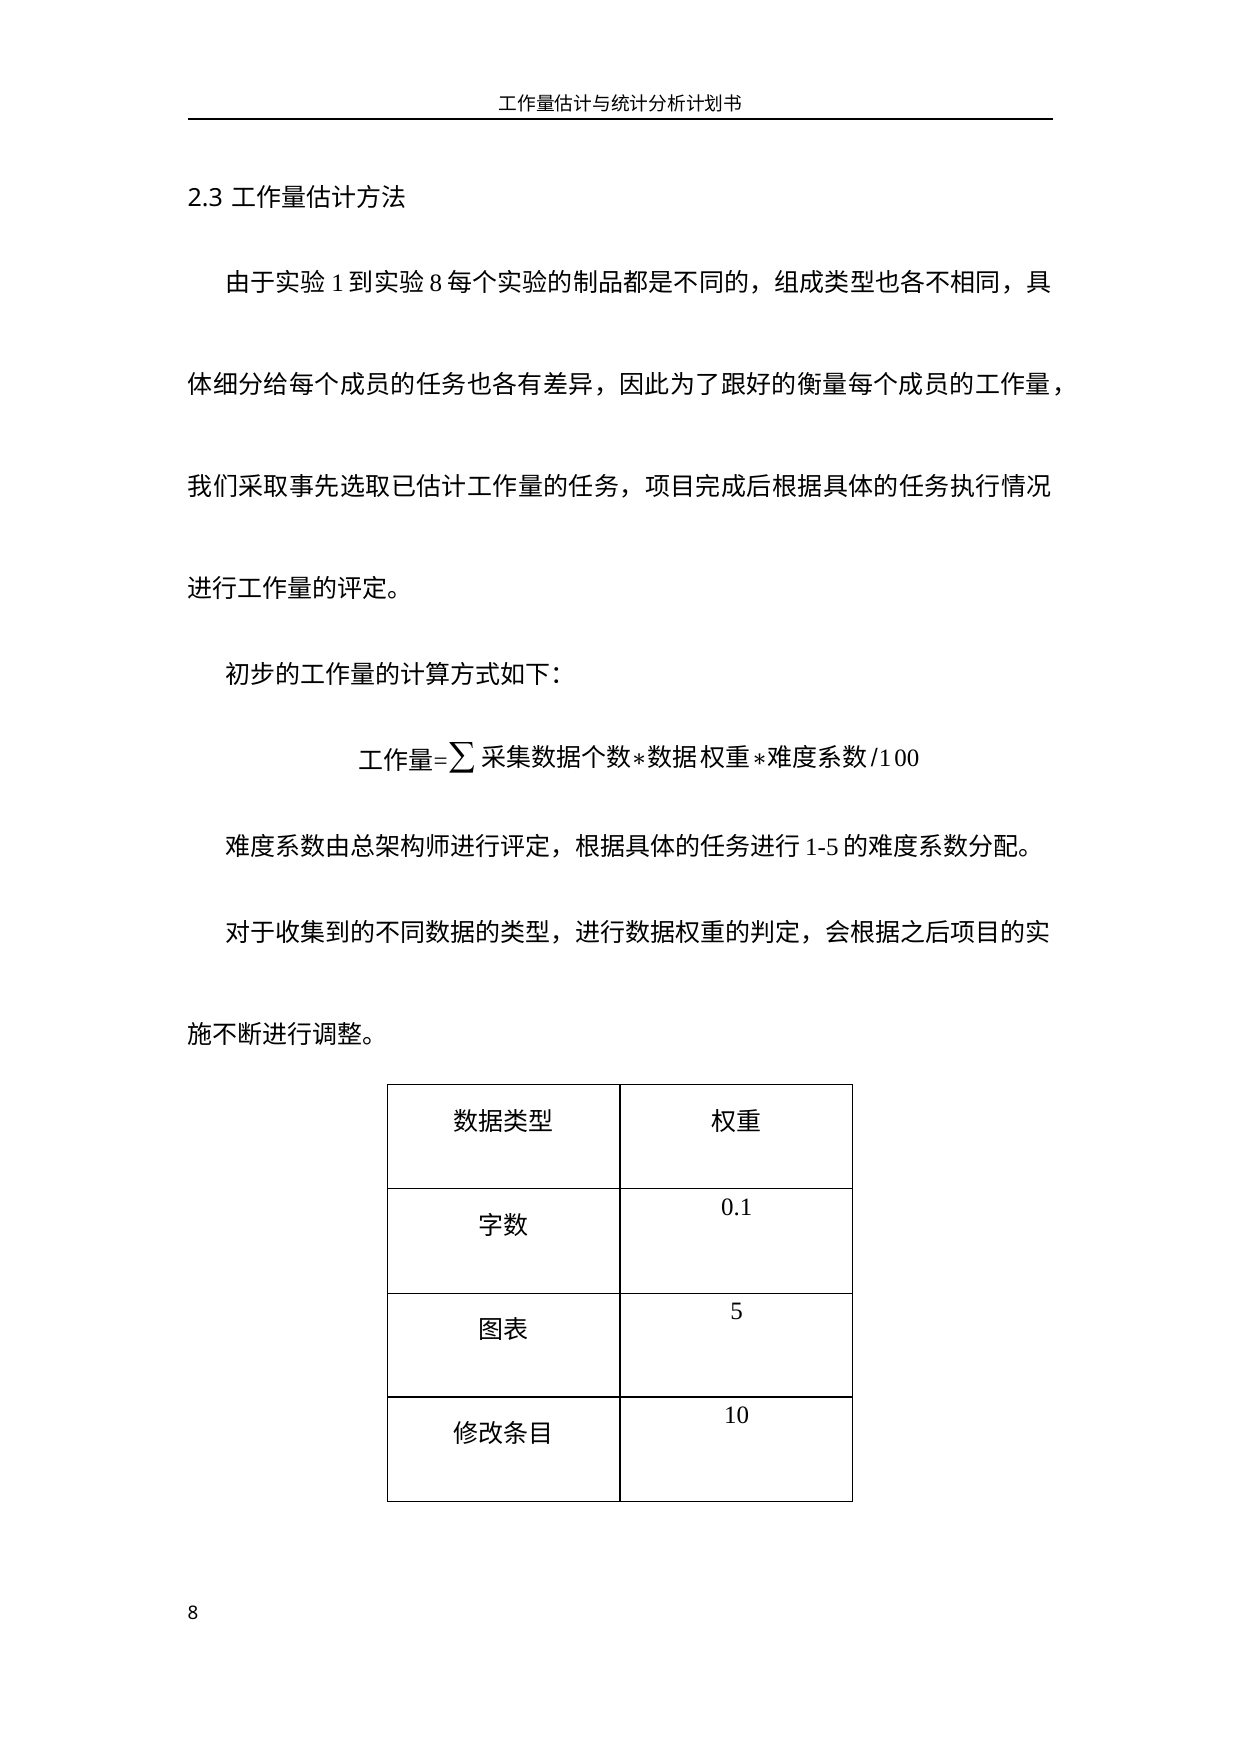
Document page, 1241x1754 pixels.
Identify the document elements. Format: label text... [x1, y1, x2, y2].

table_cell 修改条目 [388, 1398, 619, 1501]
table_cell 5 [621, 1294, 852, 1396]
text 初步的工作量的计算方式如下： [187, 638, 1053, 706]
text 由于实验1到实验8每个实验的制品都是不同的，组成类型也各不相同，具体细分给每个成员的任务也各有差异，因此为了跟好的衡量每个成员的工作量，我们采取事先选取已估计工作量的任务，项目完成后根据具体的任务执行情况进行工作量的评定。 [187, 247, 1053, 620]
text 工作量= [187, 724, 1053, 792]
table_cell 10 [621, 1398, 852, 1501]
text 难度系数由总架构师进行评定，根据具体的任务进行1-5的难度系数分配。 [187, 810, 1053, 878]
table_header 数据类型 [388, 1085, 619, 1188]
table_cell 0.1 [621, 1189, 852, 1292]
table_cell 字数 [388, 1189, 619, 1292]
table_cell 图表 [388, 1294, 619, 1396]
subtitle 工作量估计方法 [187, 162, 1053, 229]
text 对于收集到的不同数据的类型，进行数据权重的判定，会根据之后项目的实施不断进行调整。 [187, 896, 1053, 1066]
table_header 权重 [621, 1085, 852, 1188]
